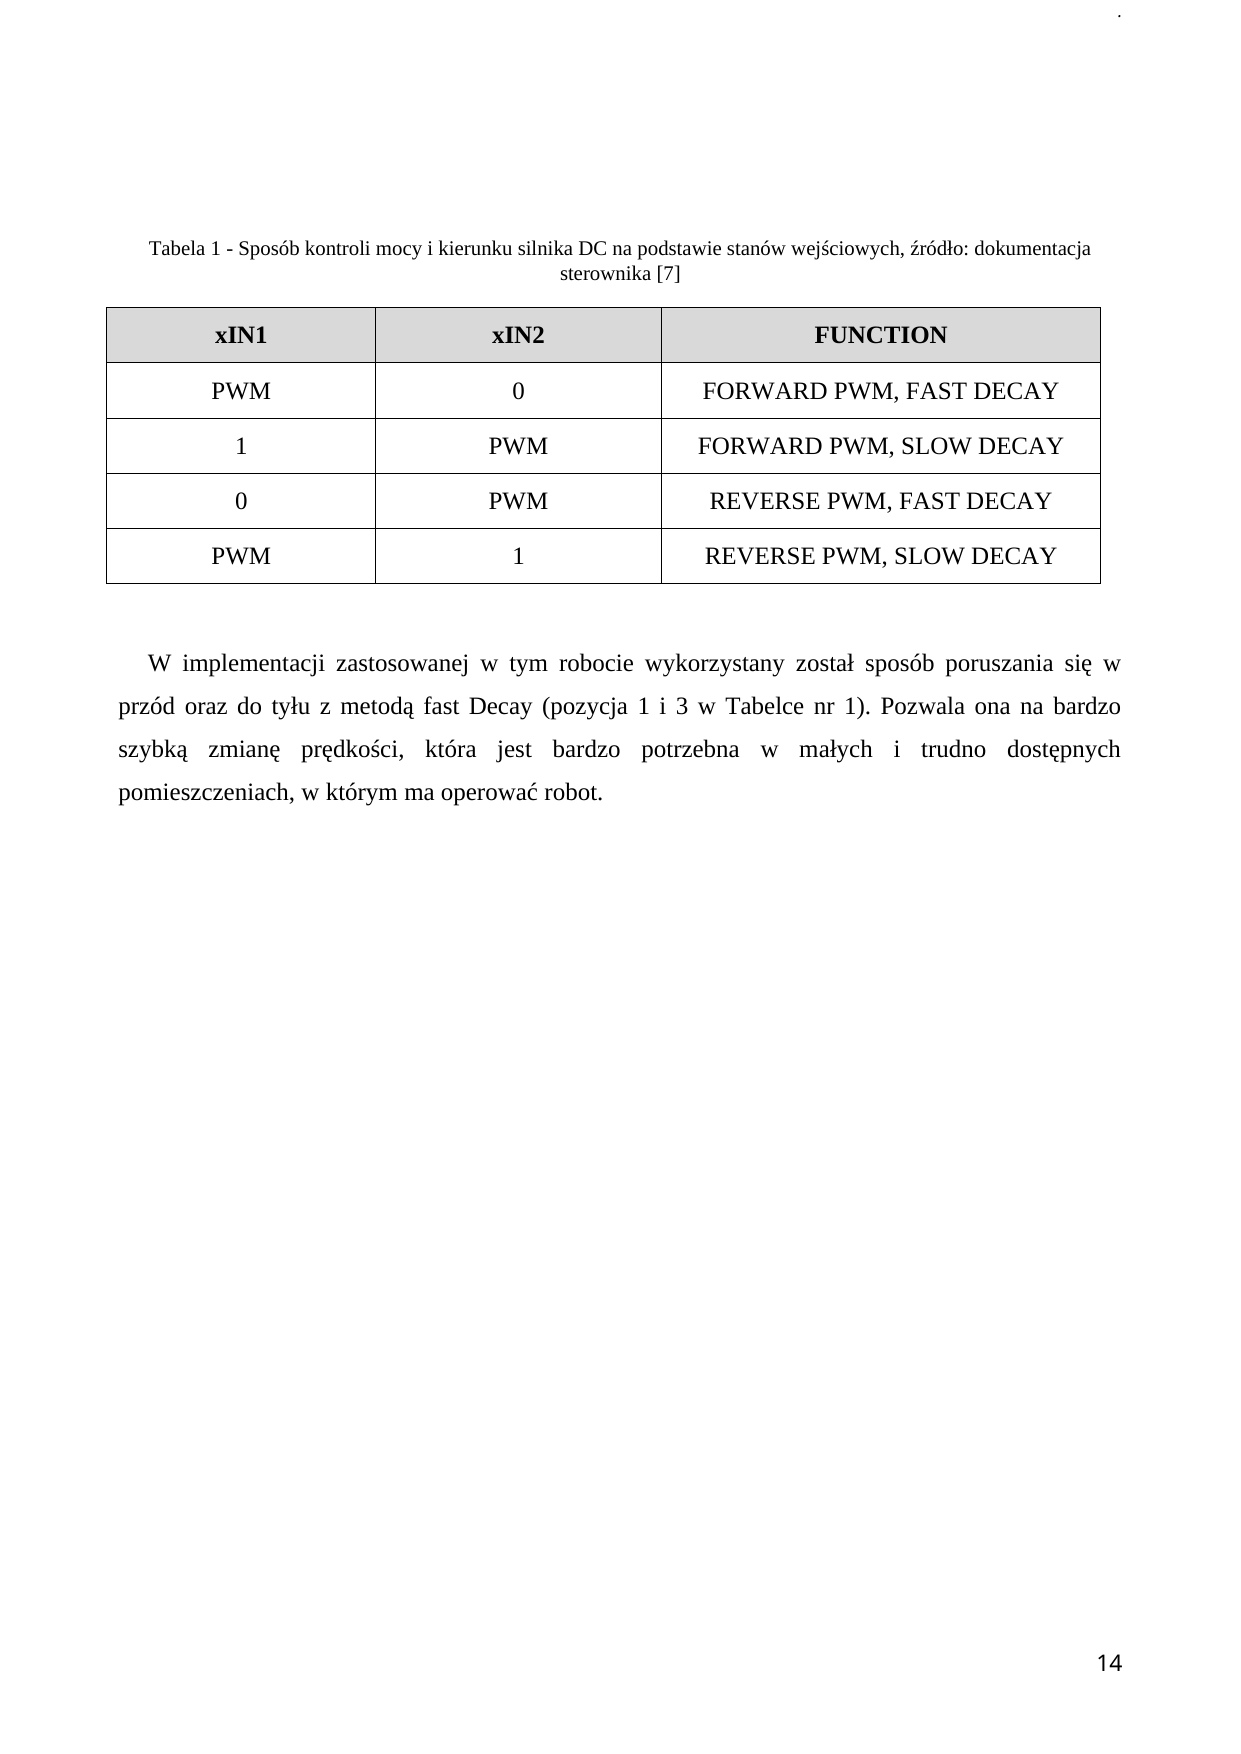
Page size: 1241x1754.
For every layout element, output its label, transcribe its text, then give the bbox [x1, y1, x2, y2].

table_cell REVERSE PWM, SLOW DECAY [662, 529, 1100, 583]
table_header xIN2 [376, 308, 661, 362]
table_cell FORWARD PWM, FAST DECAY [662, 363, 1100, 417]
text W implementacji zastosowanej w tym robocie wykorzystany został sposób poruszania się w przód oraz do tyłu z metodą fast Decay (pozycja 1 i 3 w Tabelce nr 1). Pozwala ona na bardzo szybką zmianę prędkości, która jest bardzo potrzebna w małych i trudno dostępnych pomieszczeniach, w którym ma operować robot. [118, 648, 1122, 806]
table_cell PWM [376, 474, 661, 528]
table_cell REVERSE PWM, FAST DECAY [662, 474, 1100, 528]
table_cell 1 [107, 419, 375, 473]
table_cell PWM [107, 363, 375, 417]
table_header xIN1 [107, 308, 375, 362]
table_cell FORWARD PWM, SLOW DECAY [662, 419, 1100, 473]
table_header FUNCTION [662, 308, 1100, 362]
text Tabela 1 - Sposób kontroli mocy i kierunku silnika DC na podstawie stanów wejściowych, źródło: dokumentacja sterownika [7] [118, 236, 1122, 285]
table_cell 1 [376, 529, 661, 583]
table_cell PWM [376, 419, 661, 473]
table_cell 0 [376, 363, 661, 417]
table_cell PWM [107, 529, 375, 583]
table_cell 0 [107, 474, 375, 528]
